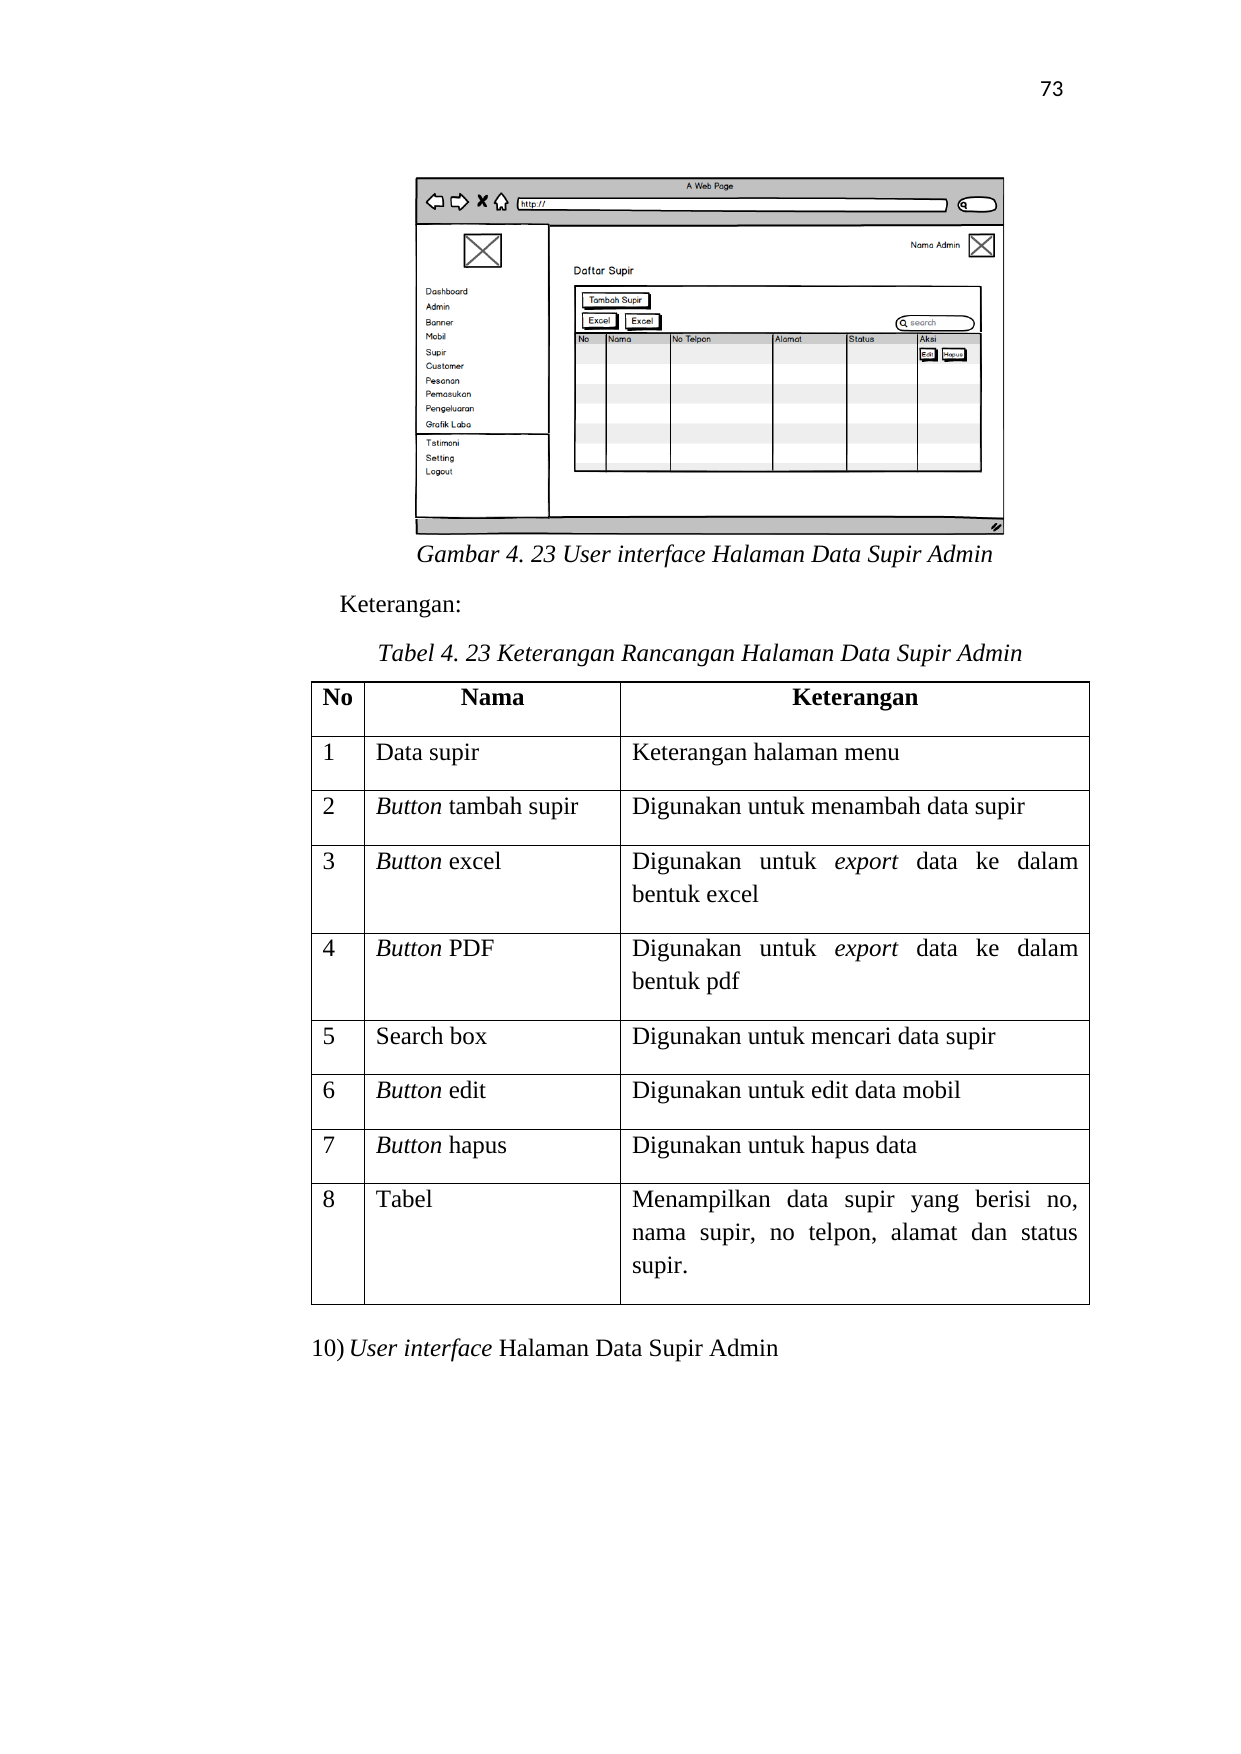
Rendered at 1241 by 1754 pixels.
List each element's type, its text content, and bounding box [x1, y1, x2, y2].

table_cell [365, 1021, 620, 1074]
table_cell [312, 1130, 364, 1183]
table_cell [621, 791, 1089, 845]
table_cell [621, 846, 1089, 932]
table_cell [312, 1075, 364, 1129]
text Gambar 4. 23 User interface Halaman Data Supir Admin [349, 539, 1063, 568]
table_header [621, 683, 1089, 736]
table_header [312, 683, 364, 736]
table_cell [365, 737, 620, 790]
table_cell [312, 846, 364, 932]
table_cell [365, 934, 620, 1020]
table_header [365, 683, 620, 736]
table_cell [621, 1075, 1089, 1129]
text Keterangan: [339, 589, 1063, 617]
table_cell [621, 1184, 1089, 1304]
list User interface Halaman Data Supir Admin [311, 1333, 1063, 1362]
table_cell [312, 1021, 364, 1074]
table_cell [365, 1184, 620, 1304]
picture [415, 177, 1005, 535]
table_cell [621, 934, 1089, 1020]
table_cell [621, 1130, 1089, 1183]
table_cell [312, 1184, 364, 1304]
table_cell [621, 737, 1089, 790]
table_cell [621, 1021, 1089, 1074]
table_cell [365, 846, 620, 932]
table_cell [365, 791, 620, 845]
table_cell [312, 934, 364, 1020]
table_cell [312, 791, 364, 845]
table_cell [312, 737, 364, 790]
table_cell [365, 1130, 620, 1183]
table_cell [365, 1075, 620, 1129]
text Tabel 4. 23 Keterangan Rancangan Halaman Data Supir Admin [339, 638, 1063, 667]
